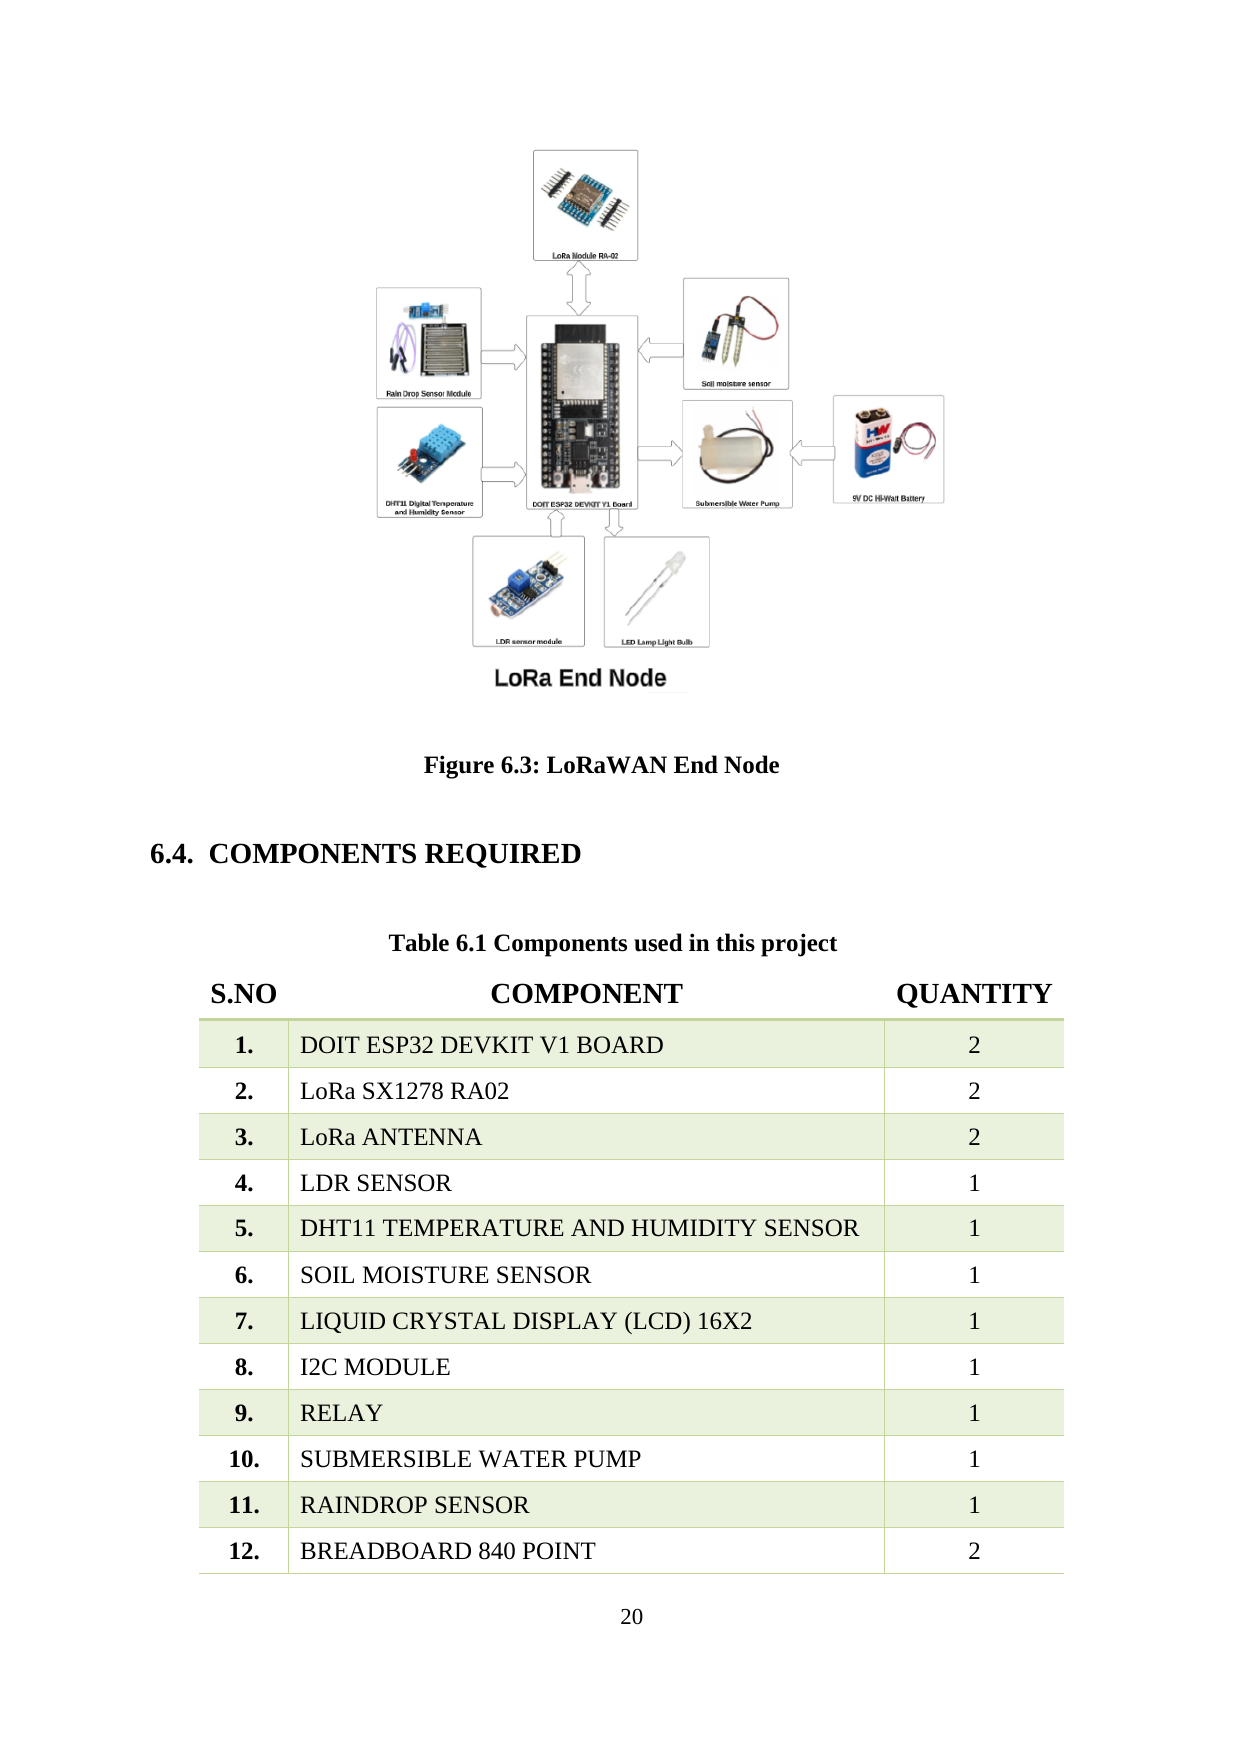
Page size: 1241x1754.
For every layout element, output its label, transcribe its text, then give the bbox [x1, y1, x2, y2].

table_cell 1. [199, 1021, 288, 1067]
table_cell 2 [885, 1528, 1064, 1573]
table_cell DOIT ESP32 DEVKIT V1 BOARD [289, 1021, 884, 1067]
table_cell 11. [199, 1482, 288, 1527]
table_header QUANTITY [884, 968, 1064, 1018]
table_cell 1 [885, 1344, 1064, 1389]
table_cell 2 [885, 1068, 1064, 1113]
table_cell 7. [199, 1298, 288, 1343]
table_cell 2 [885, 1114, 1064, 1159]
table_header COMPONENT [289, 968, 884, 1018]
text Figure 6.3: LoRaWAN End Node [112, 750, 1091, 779]
table_cell 3. [199, 1114, 288, 1159]
table_cell RELAY [289, 1390, 884, 1435]
table_cell I2C MODULE [289, 1344, 884, 1389]
table_cell 1 [885, 1206, 1064, 1251]
table_cell 2. [199, 1068, 288, 1113]
table_cell SOIL MOISTURE SENSOR [289, 1252, 884, 1297]
table_cell 4. [199, 1160, 288, 1205]
picture [299, 141, 990, 693]
text Table 6.1 Components used in this project [112, 928, 1113, 957]
table_cell 5. [199, 1206, 288, 1251]
table_cell 8. [199, 1344, 288, 1389]
table_cell LoRa ANTENNA [289, 1114, 884, 1159]
table_cell 1 [885, 1298, 1064, 1343]
table_cell LoRa SX1278 RA02 [289, 1068, 884, 1113]
table_cell 1 [885, 1390, 1064, 1435]
table_cell 9. [199, 1390, 288, 1435]
table_cell DHT11 TEMPERATURE AND HUMIDITY SENSOR [289, 1206, 884, 1251]
table_cell BREADBOARD 840 POINT [289, 1528, 884, 1573]
table_cell LDR SENSOR [289, 1160, 884, 1205]
table_cell 1 [885, 1436, 1064, 1481]
table_cell 1 [885, 1252, 1064, 1297]
table_cell 6. [199, 1252, 288, 1297]
table_cell 1 [885, 1160, 1064, 1205]
table_cell 1 [885, 1482, 1064, 1527]
table_cell SUBMERSIBLE WATER PUMP [289, 1436, 884, 1481]
list COMPONENTS REQUIRED [150, 837, 1151, 870]
table_cell 10. [199, 1436, 288, 1481]
table_header S.NO [199, 968, 289, 1018]
table_cell RAINDROP SENSOR [289, 1482, 884, 1527]
table_cell 2 [885, 1021, 1064, 1067]
table_cell LIQUID CRYSTAL DISPLAY (LCD) 16X2 [289, 1298, 884, 1343]
table_cell 12. [199, 1528, 288, 1573]
